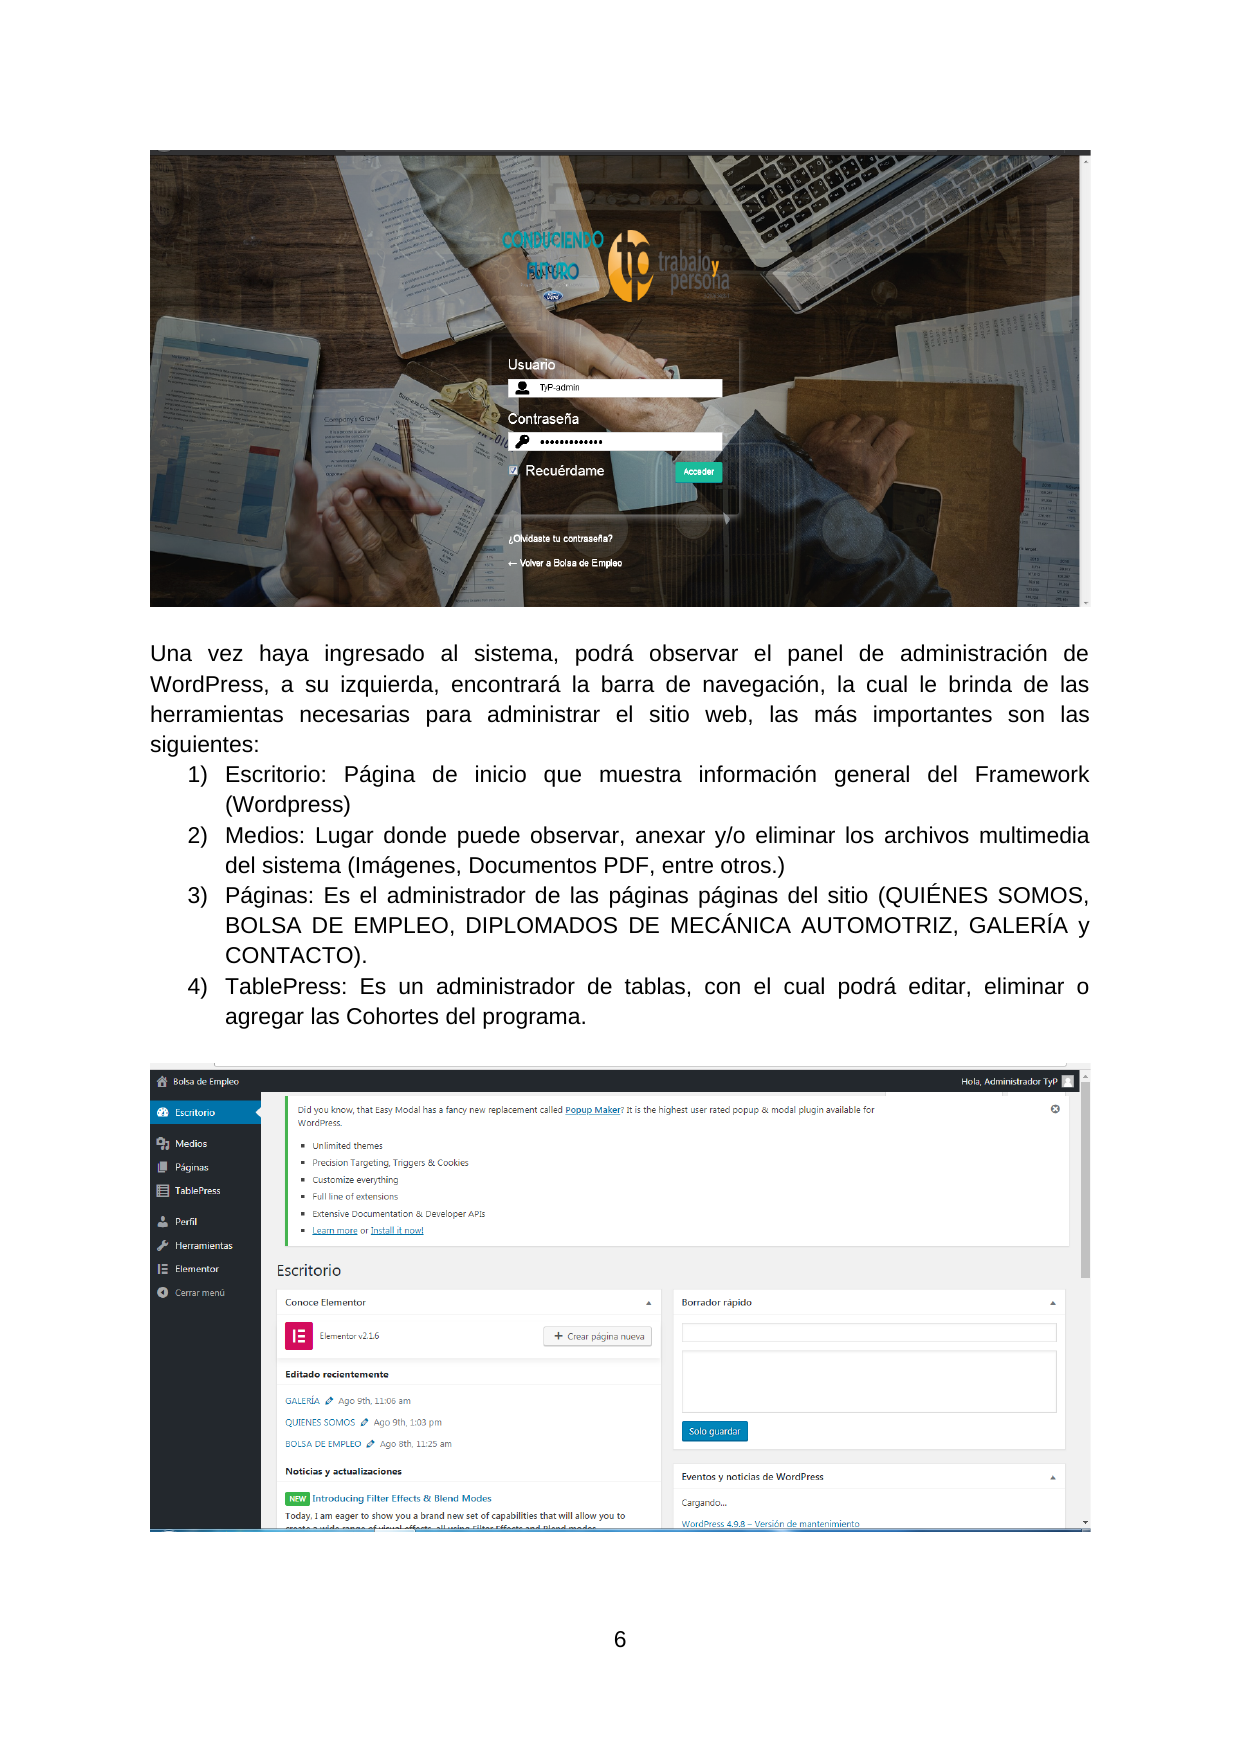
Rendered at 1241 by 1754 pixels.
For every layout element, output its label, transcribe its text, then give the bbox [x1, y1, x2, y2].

list Escritorio: Página de inicio que muestra información general del Framework (Wordpress) [187, 761, 1090, 818]
picture [150, 150, 1091, 607]
picture [150, 1063, 1091, 1532]
picture [157, 1108, 168, 1116]
list TablePress: Es un administrador de tablas, con el cual podrá editar, eliminar o agregar las Cohortes del programa. [187, 973, 1090, 1029]
list Medios: Lugar donde puede observar, anexar y/o eliminar los archivos multimedia del sistema (Imágenes, Documentos PDF, entre otros.) [187, 822, 1090, 878]
list Páginas: Es el administrador de las páginas páginas del sitio (QUIÉNES SOMOS, BOLSA DE EMPLEO, DIPLOMADOS DE MECÁNICA AUTOMOTRIZ, GALERÍA y CONTACTO). [187, 882, 1090, 969]
text Una vez haya ingresado al sistema, podrá observar el panel de administración de WordPress, a su izquierda, encontrará la barra de navegación, la cual le brinda de las herramientas necesarias para administrar el sitio web, las más importantes son las siguientes: [150, 640, 1090, 757]
